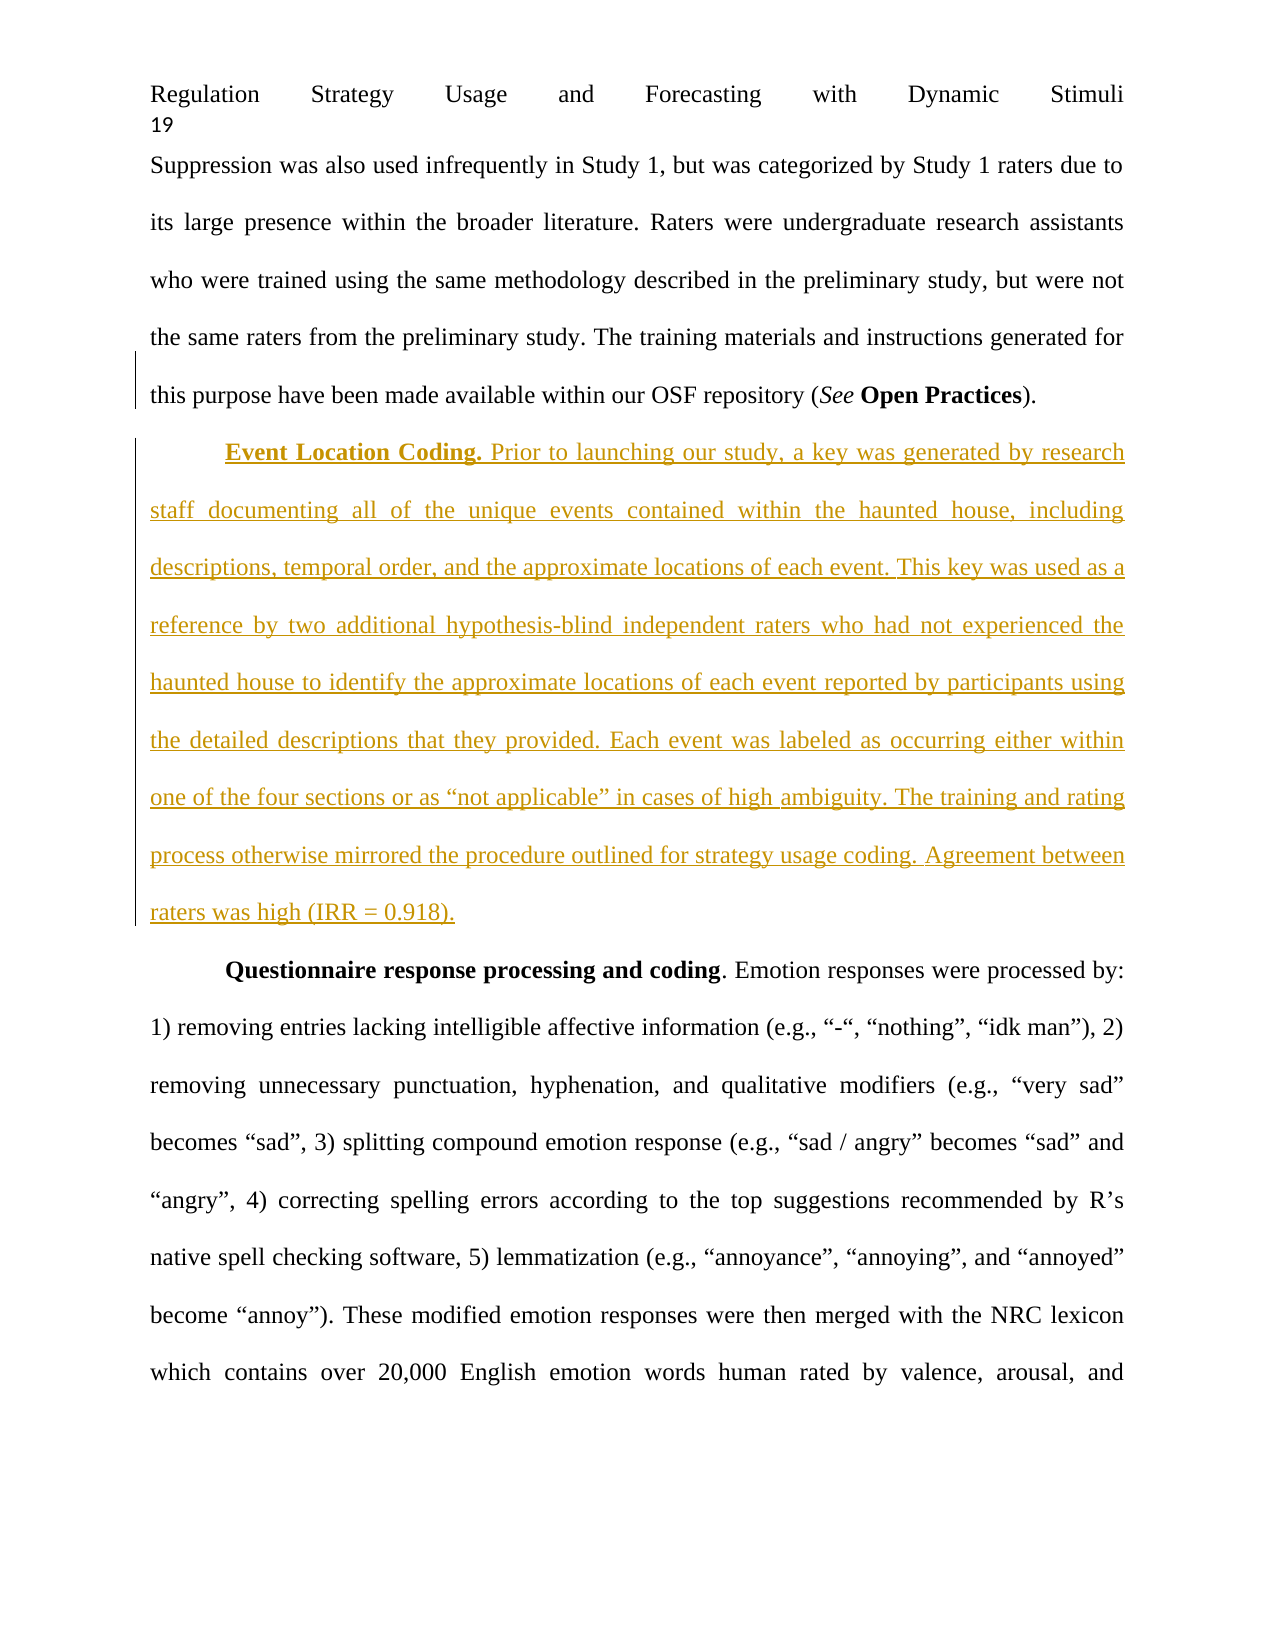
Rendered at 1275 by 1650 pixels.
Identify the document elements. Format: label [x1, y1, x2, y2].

text [150, 955, 1125, 1386]
text [150, 150, 1125, 409]
